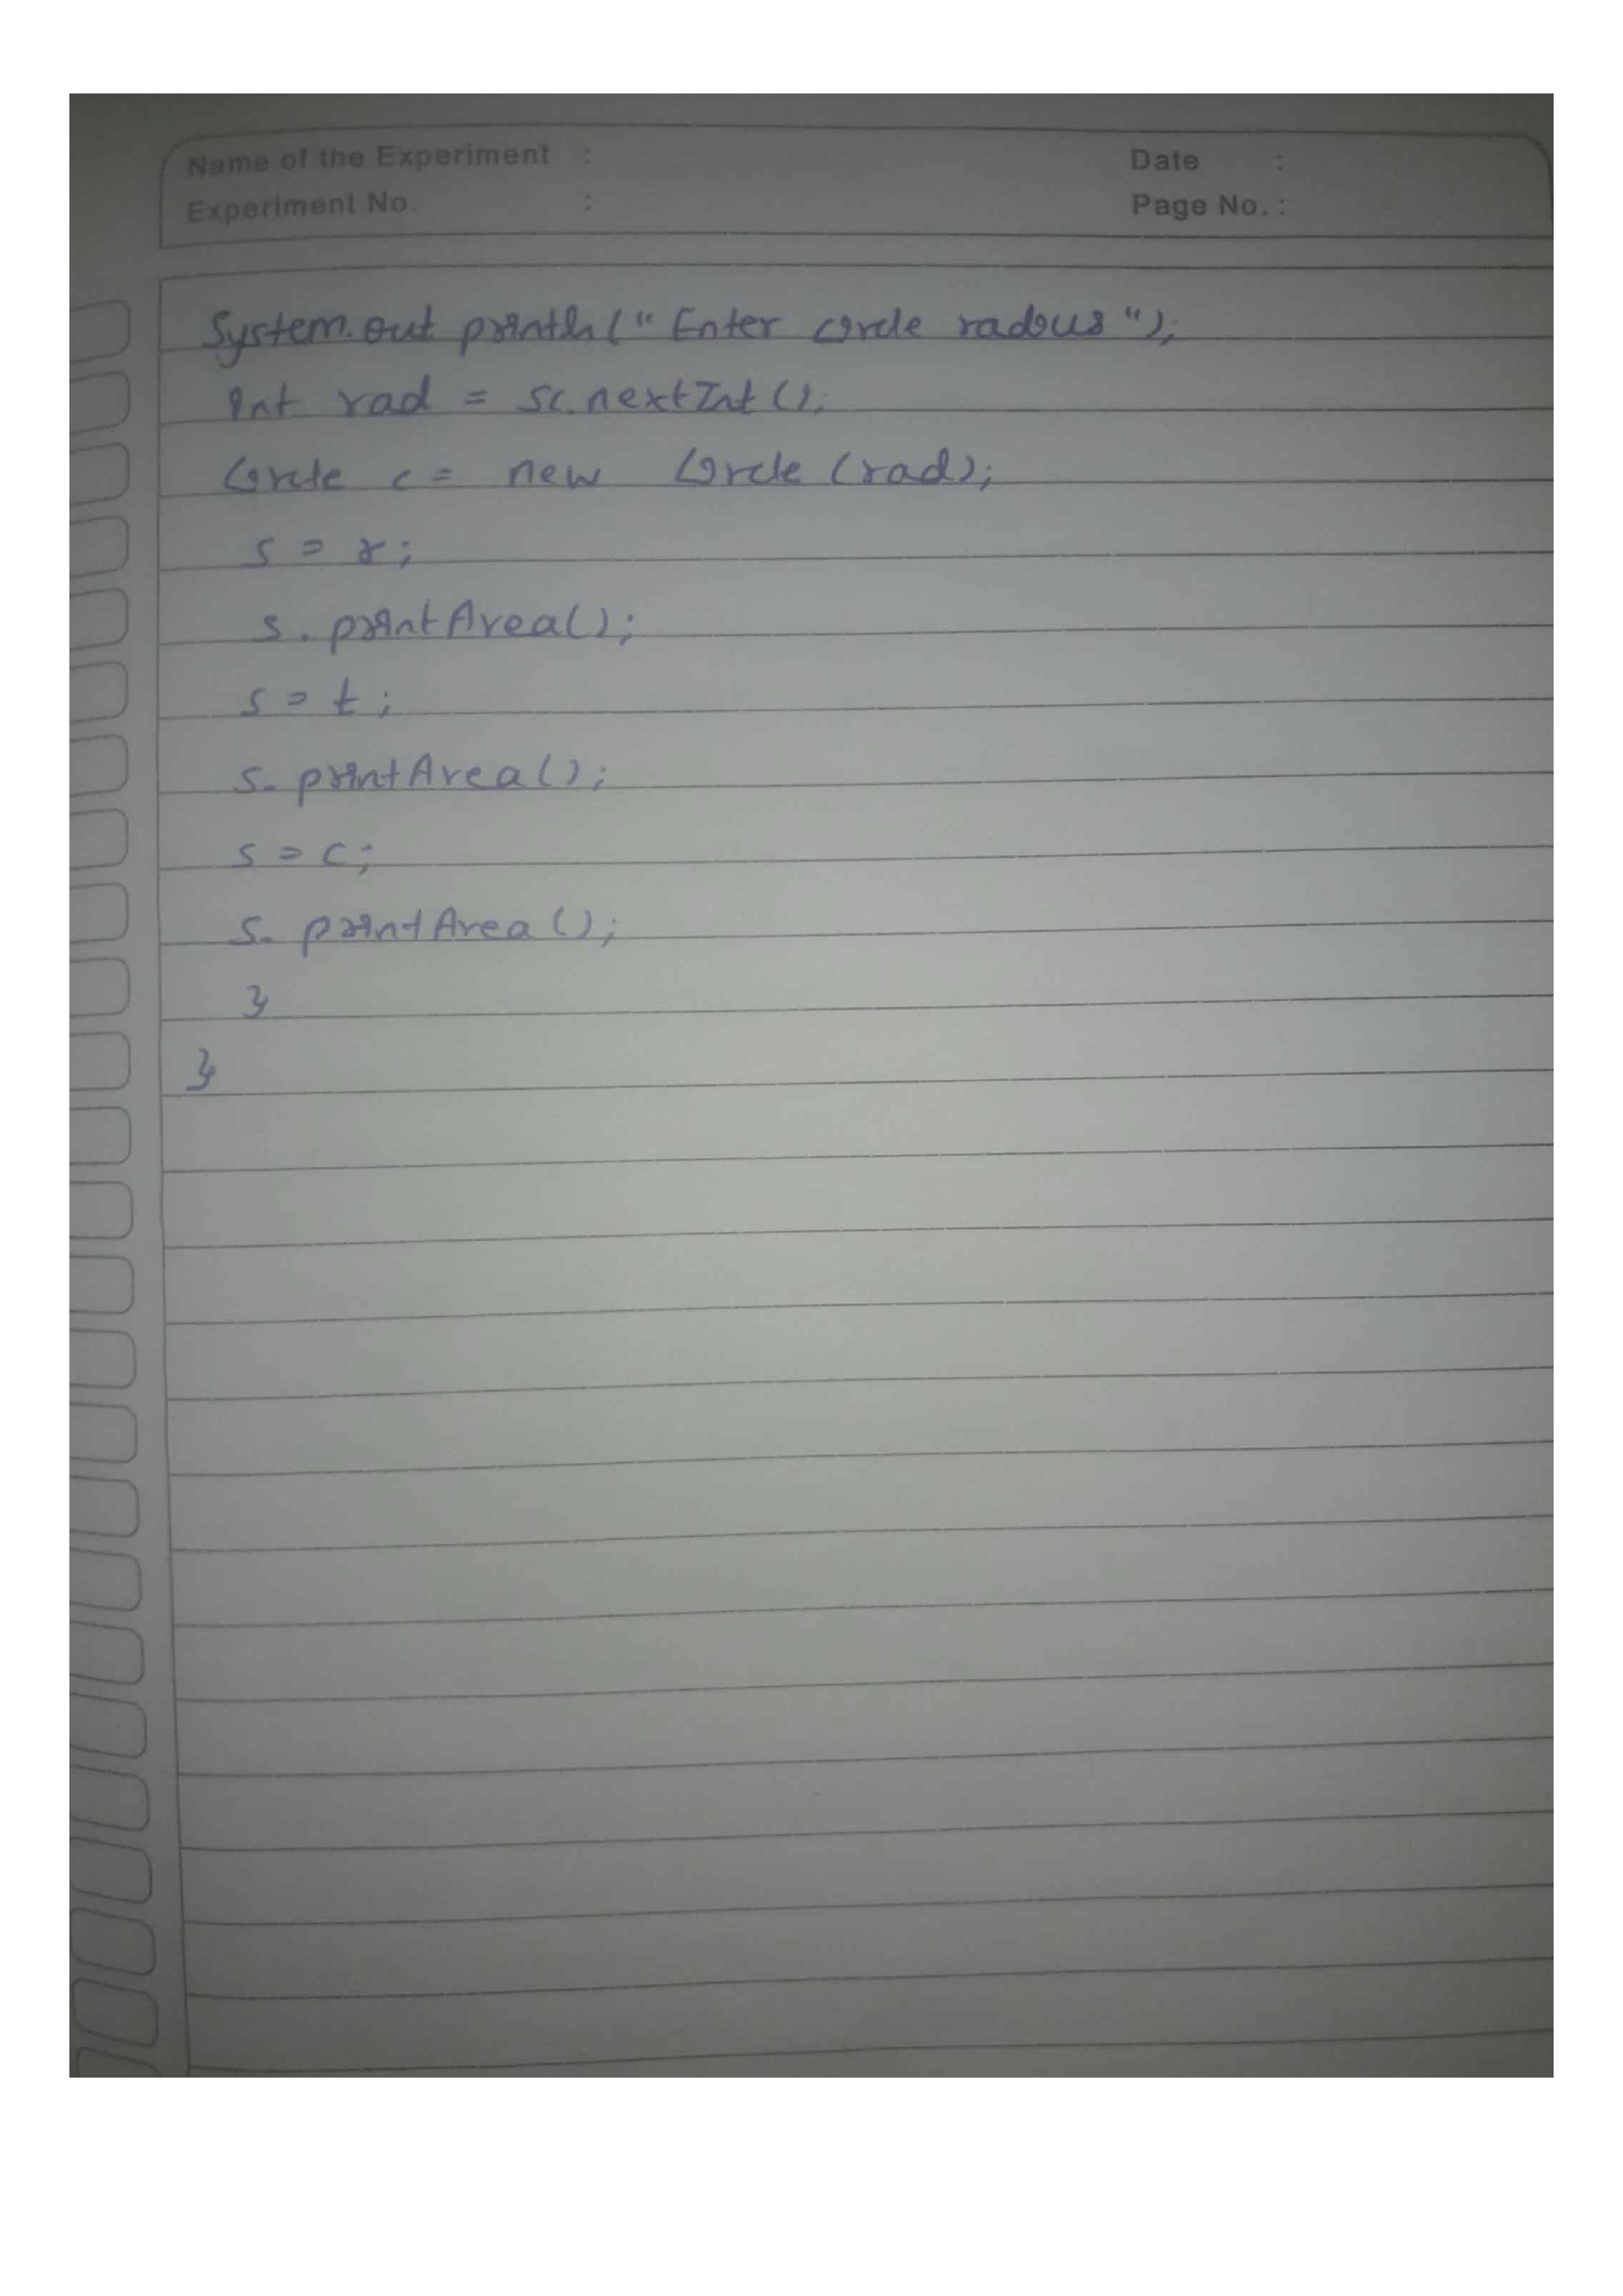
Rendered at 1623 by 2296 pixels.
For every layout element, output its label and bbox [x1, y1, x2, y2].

picture [69, 93, 1554, 2078]
